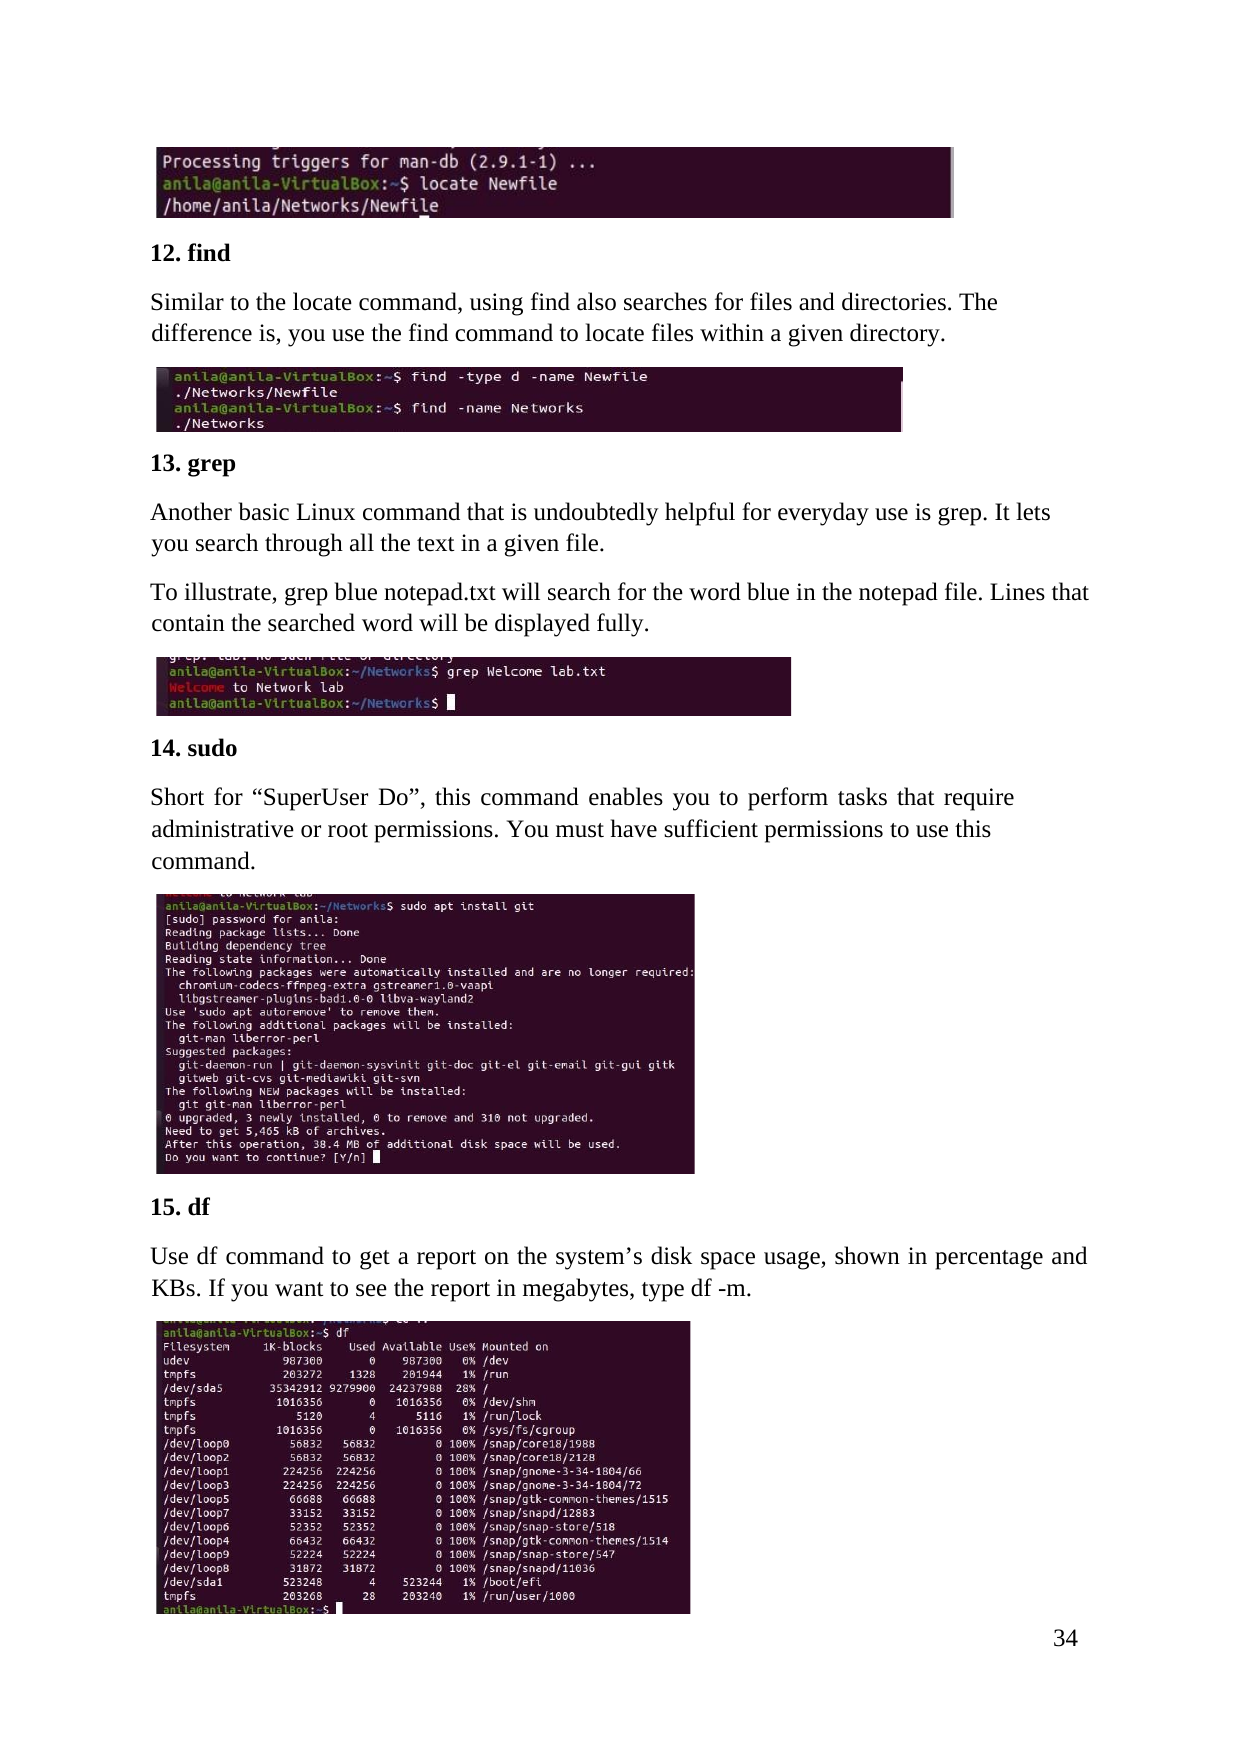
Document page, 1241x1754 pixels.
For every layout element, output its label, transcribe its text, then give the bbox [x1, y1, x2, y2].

subtitle find [150, 238, 1132, 267]
subtitle sudo [150, 671, 1132, 762]
text Short for “SuperUser Do”, this command enables you to perform tasks that require administrative or root permissions. You must have sufficient permissions to use this command. [150, 782, 1091, 874]
picture [156, 147, 954, 218]
picture [156, 894, 695, 1174]
text To illustrate, grep blue notepad.txt will search for the word blue in the notepad file. Lines that contain the searched word will be displayed fully. [150, 577, 1091, 637]
text Another basic Linux command that is undoubtedly helpful for everyday use is grep. It lets you search through all the text in a given file. [150, 497, 1091, 557]
picture [156, 657, 792, 716]
text Similar to the locate command, using find also searches for files and directories. The difference is, you use the find command to locate files within a given directory. [150, 287, 1091, 347]
picture [156, 367, 903, 432]
picture [156, 1321, 691, 1614]
text Use df command to get a report on the system’s disk space usage, shown in percentage and KBs. If you want to see the report in megabytes, type df -m. [150, 1241, 1132, 1302]
